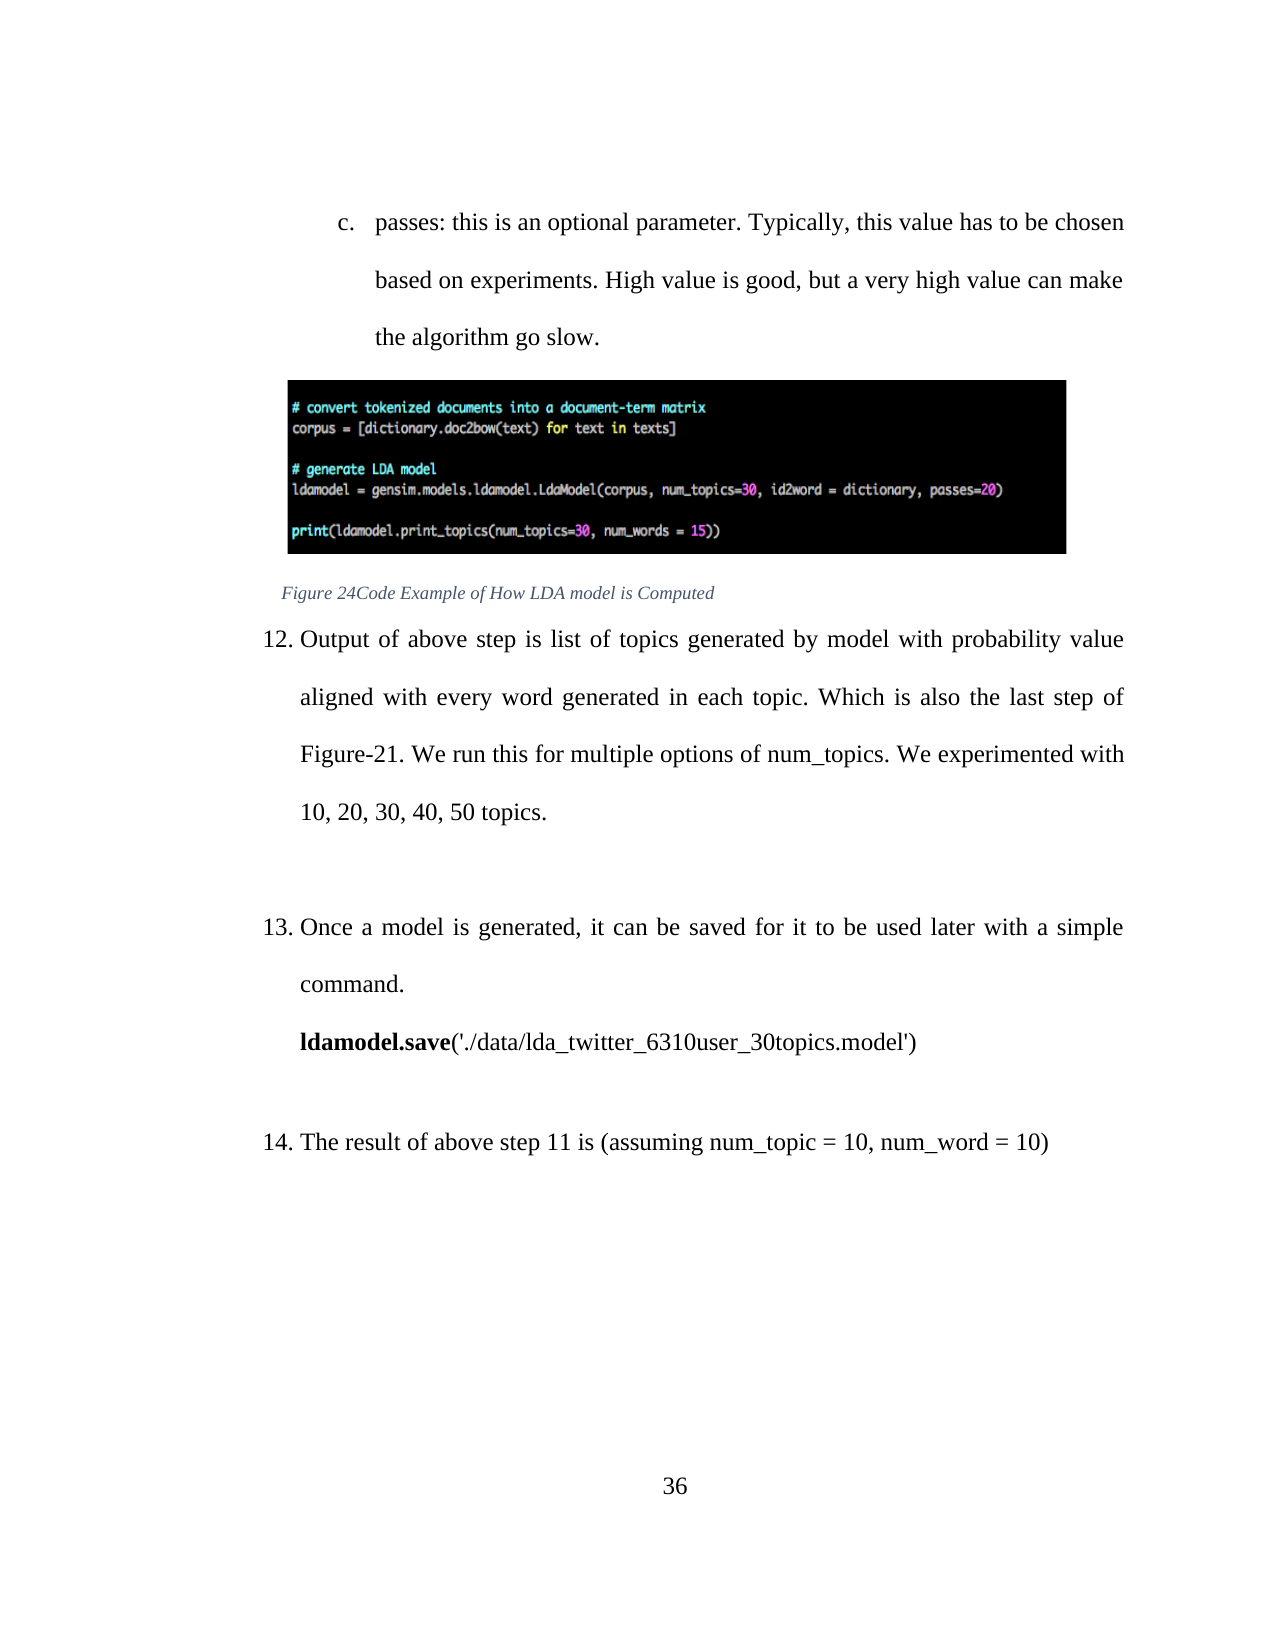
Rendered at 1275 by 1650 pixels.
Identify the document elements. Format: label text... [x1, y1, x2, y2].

list passes: this is an optional parameter. Typically, this value has to be chosen based on experiments. High value is good, but a very high value can make the algorithm go slow. [337, 207, 1125, 351]
list The result of above step 11 is (assuming num_topic = 10, num_word = 10) [262, 1127, 1125, 1156]
list Output of above step is list of topics generated by model with probability value aligned with every word generated in each topic. Which is also the last step of Figure-21. We run this for multiple options of num_topics. We experimented with 10, 20, 30, 40, 50 topics. [262, 624, 1125, 826]
list Once a model is generated, it can be saved for it to be used later with a simple command. [262, 912, 1125, 998]
picture [287, 380, 1067, 554]
text ldamodel.save('./data/lda_twitter_6310user_30topics.model') [300, 1027, 1125, 1056]
